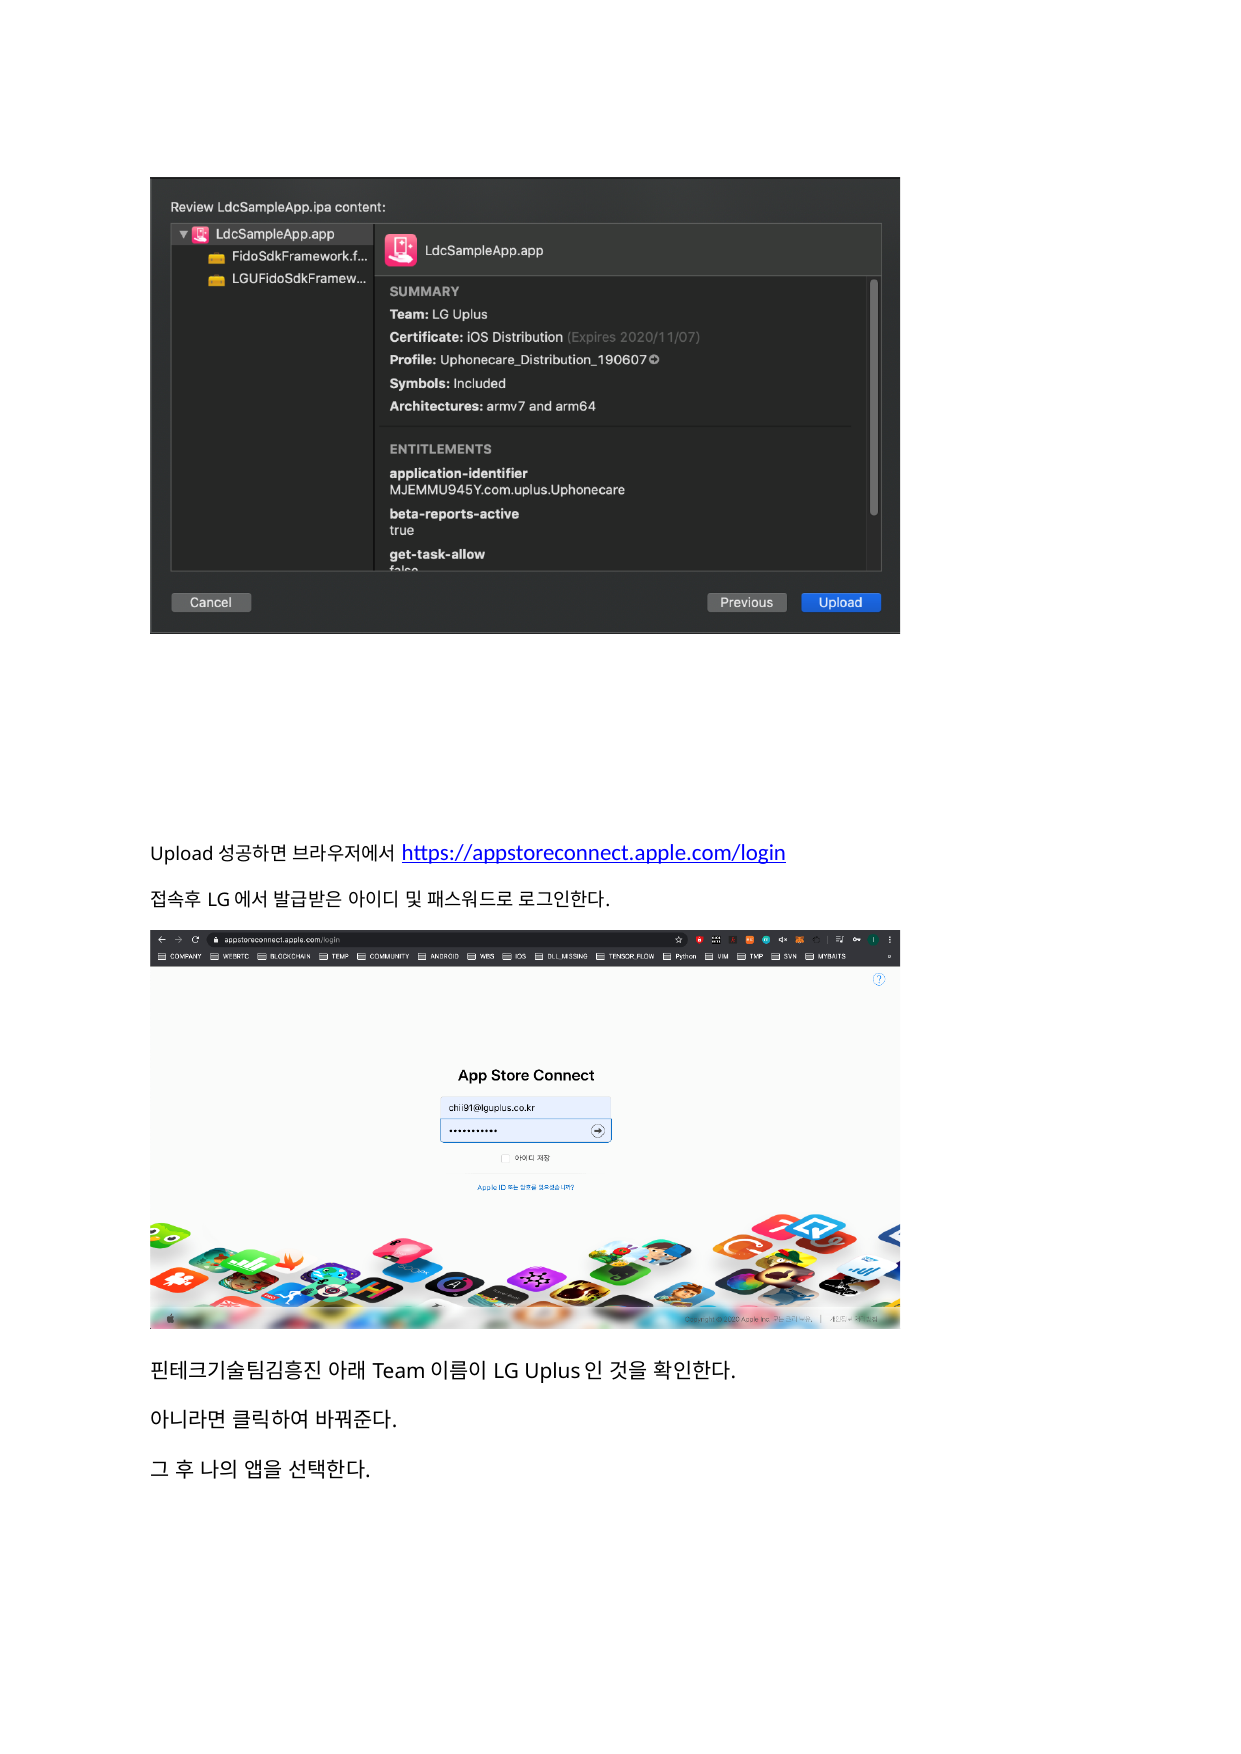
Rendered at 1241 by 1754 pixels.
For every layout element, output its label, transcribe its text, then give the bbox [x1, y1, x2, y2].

text 아니라면 클릭하여 바꿔준다. [150, 1404, 1090, 1434]
picture [150, 930, 901, 1329]
text 그 후 나의 앱을 선택한다. [150, 1453, 1090, 1483]
text 접속후 LG에서 발급받은 아이디 및 패스워드로 로그인한다. [150, 884, 1090, 912]
text 핀테크기술팀김흥진 아래 Team이름이 LG Uplus인 것을 확인한다. [150, 1354, 1090, 1385]
picture [150, 177, 901, 634]
text Upload 성공하면 브라우저에서 https://appstoreconnect.apple.com/login [150, 838, 1090, 866]
